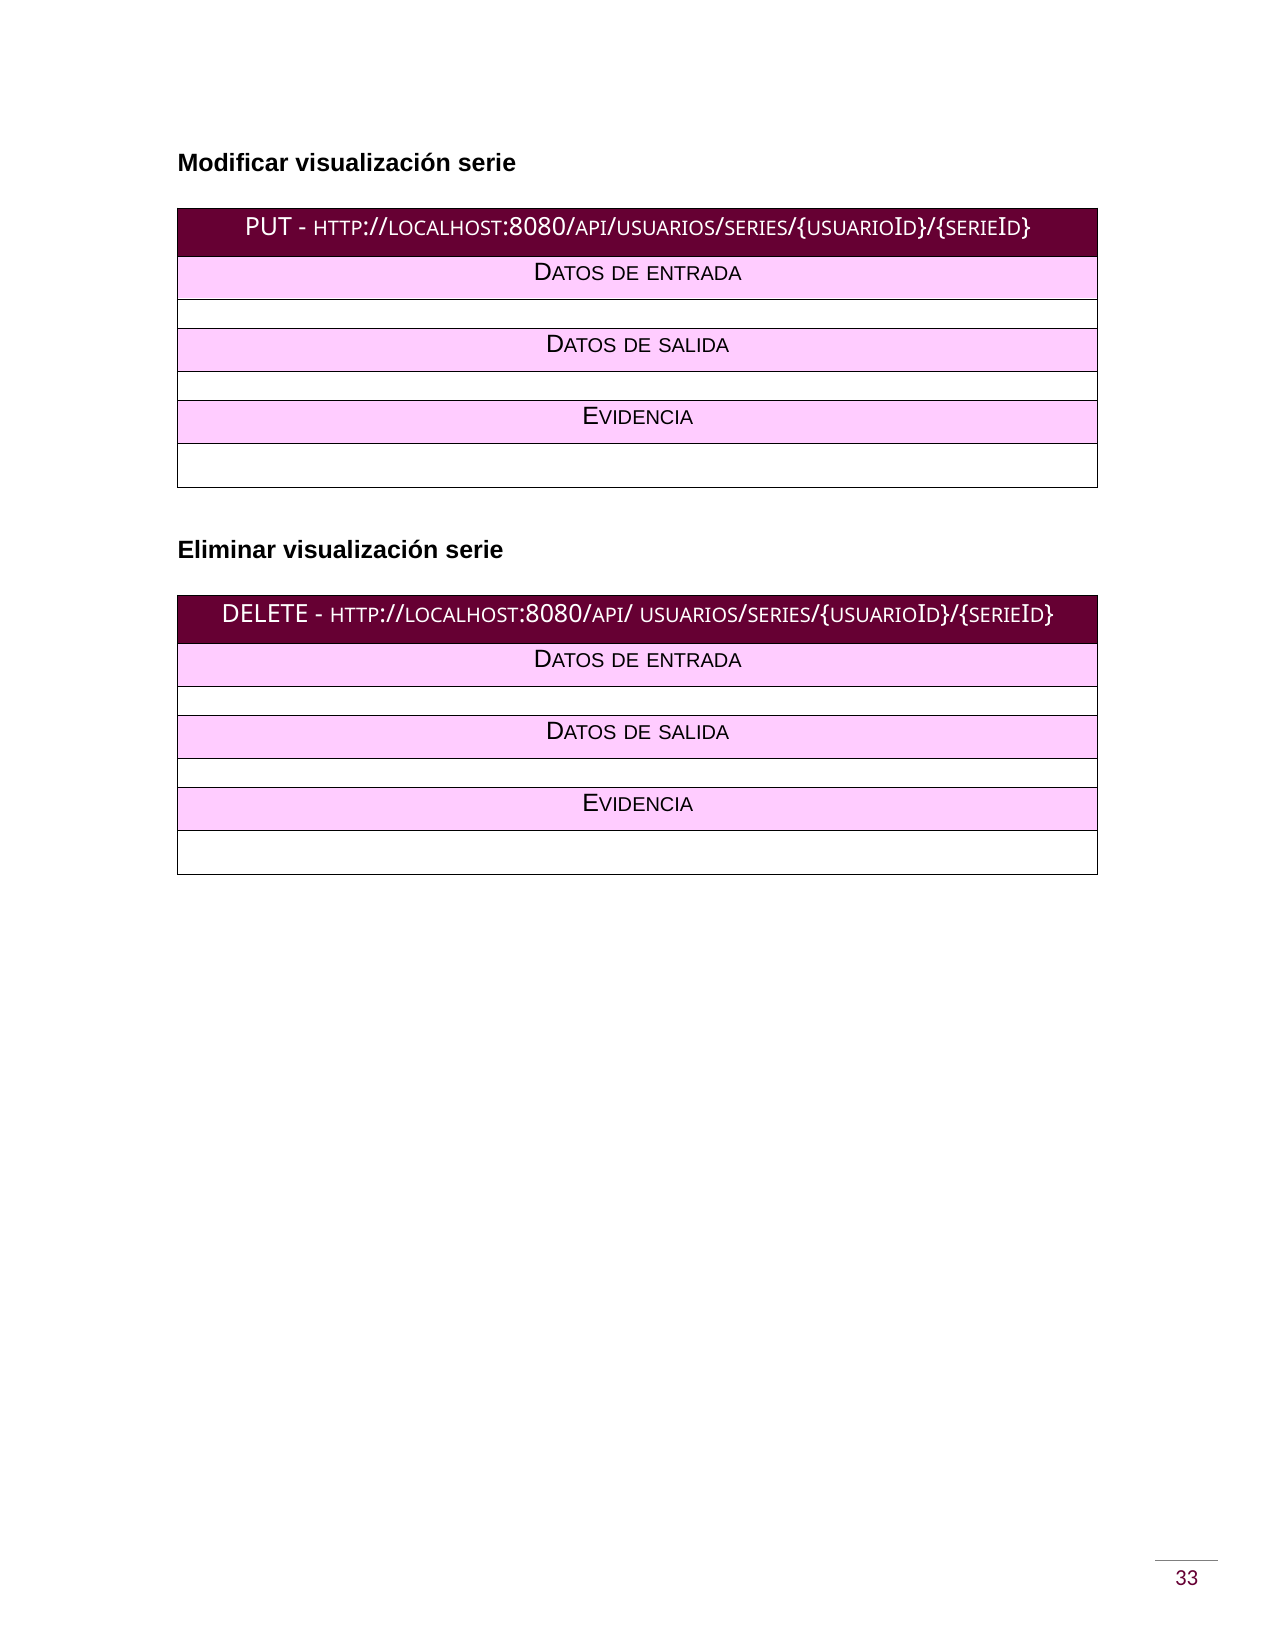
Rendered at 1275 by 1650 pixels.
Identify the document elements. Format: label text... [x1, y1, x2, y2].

table_cell [1086, 372, 1097, 400]
table_cell [178, 831, 1097, 874]
table_cell Datos de entrada [178, 644, 1097, 686]
table_cell Datos de entrada [178, 257, 1097, 298]
table_cell [178, 444, 1097, 487]
table_cell Datos de salida [178, 329, 1097, 371]
table_cell [178, 372, 189, 400]
text Modificar visualización serie [177, 148, 1098, 176]
table_cell Evidencia [178, 401, 1097, 443]
table_cell [178, 759, 189, 787]
table_cell [1086, 687, 1097, 715]
table_cell [178, 300, 189, 328]
table_cell [1086, 759, 1097, 787]
table_header PUT - http://localhost:8080/api/usuarios/series/{usuarioId}/{serieId} [178, 209, 1097, 256]
table_cell Evidencia [178, 788, 1097, 830]
table_cell Datos de salida [178, 716, 1097, 758]
table_cell [1086, 300, 1097, 328]
text Eliminar visualización serie [177, 535, 1098, 564]
table_header DELETE - http://localhost:8080/api/ usuarios/series/{usuarioId}/{serieId} [178, 596, 1097, 643]
table_cell [178, 687, 189, 715]
